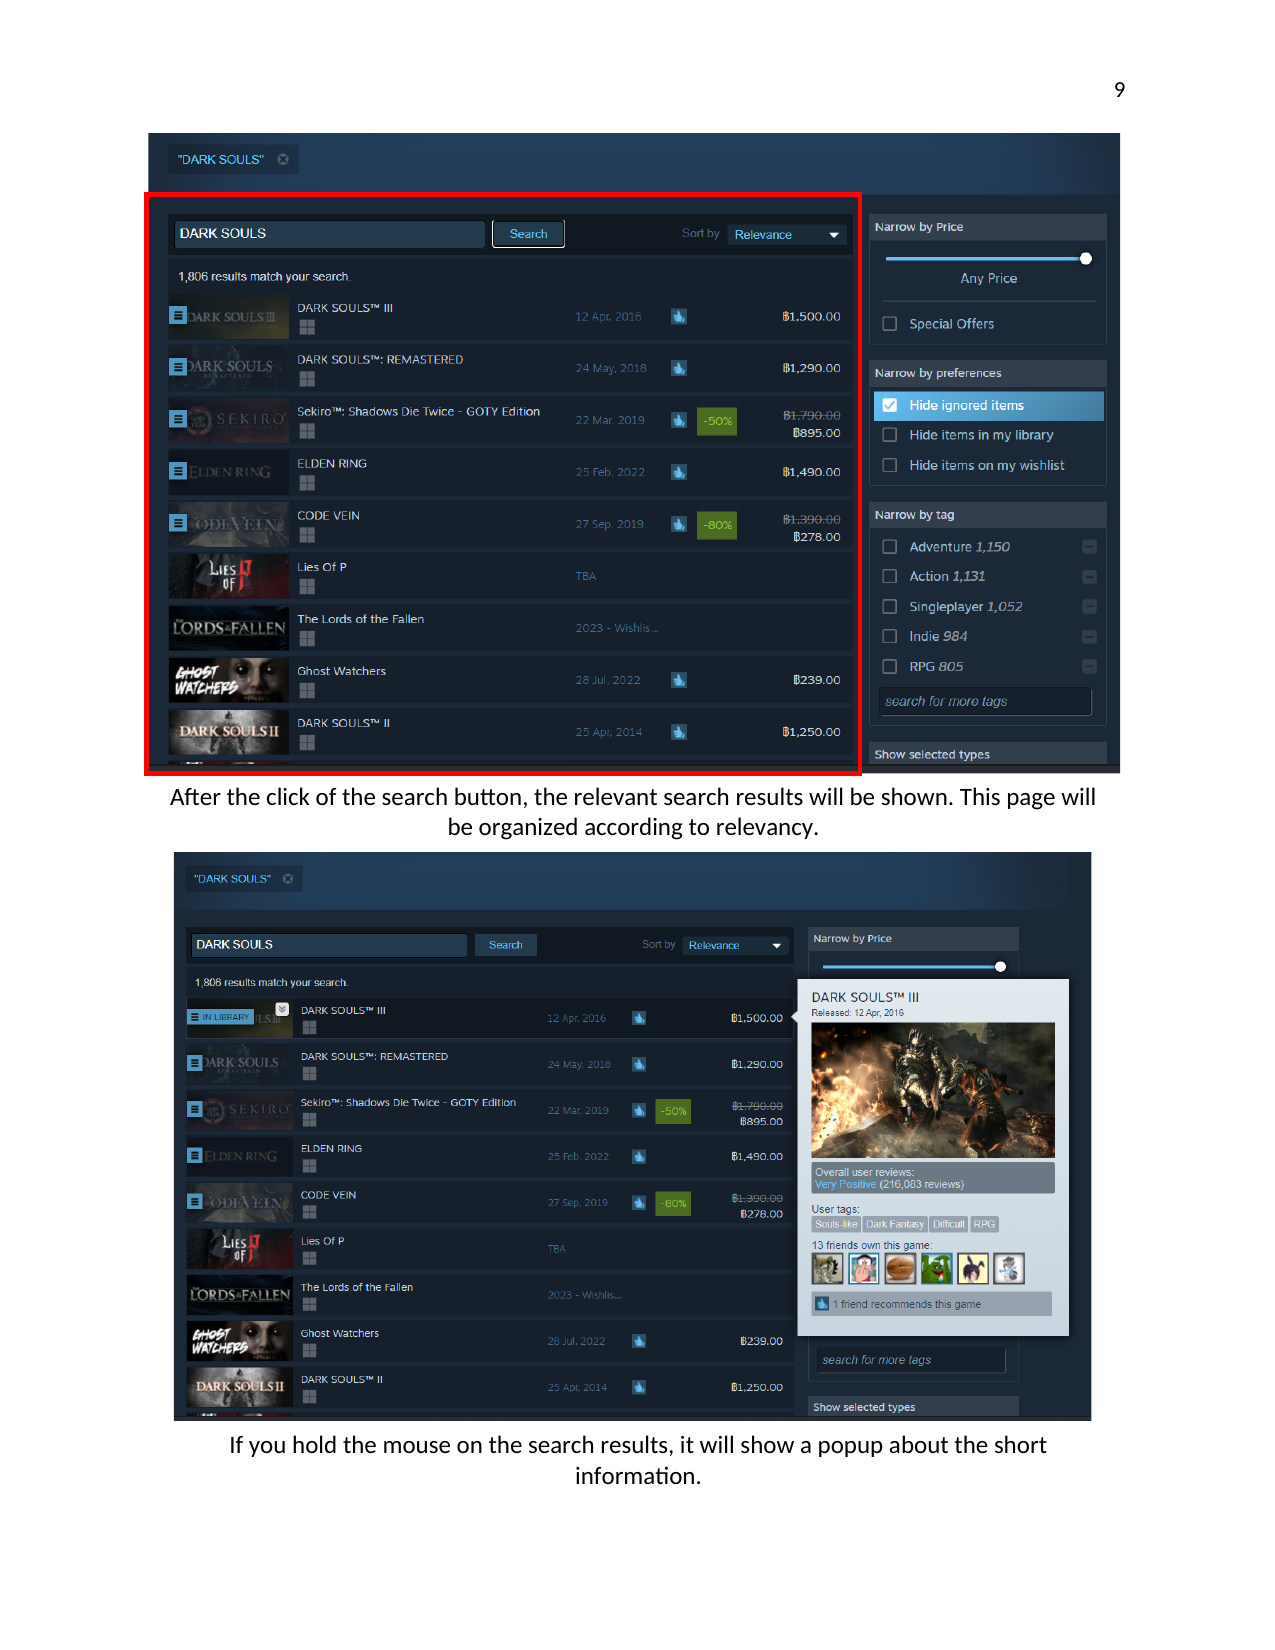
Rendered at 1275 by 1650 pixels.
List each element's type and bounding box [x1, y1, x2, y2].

picture [148, 133, 1121, 773]
picture [149, 197, 858, 771]
picture [173, 852, 1092, 1421]
